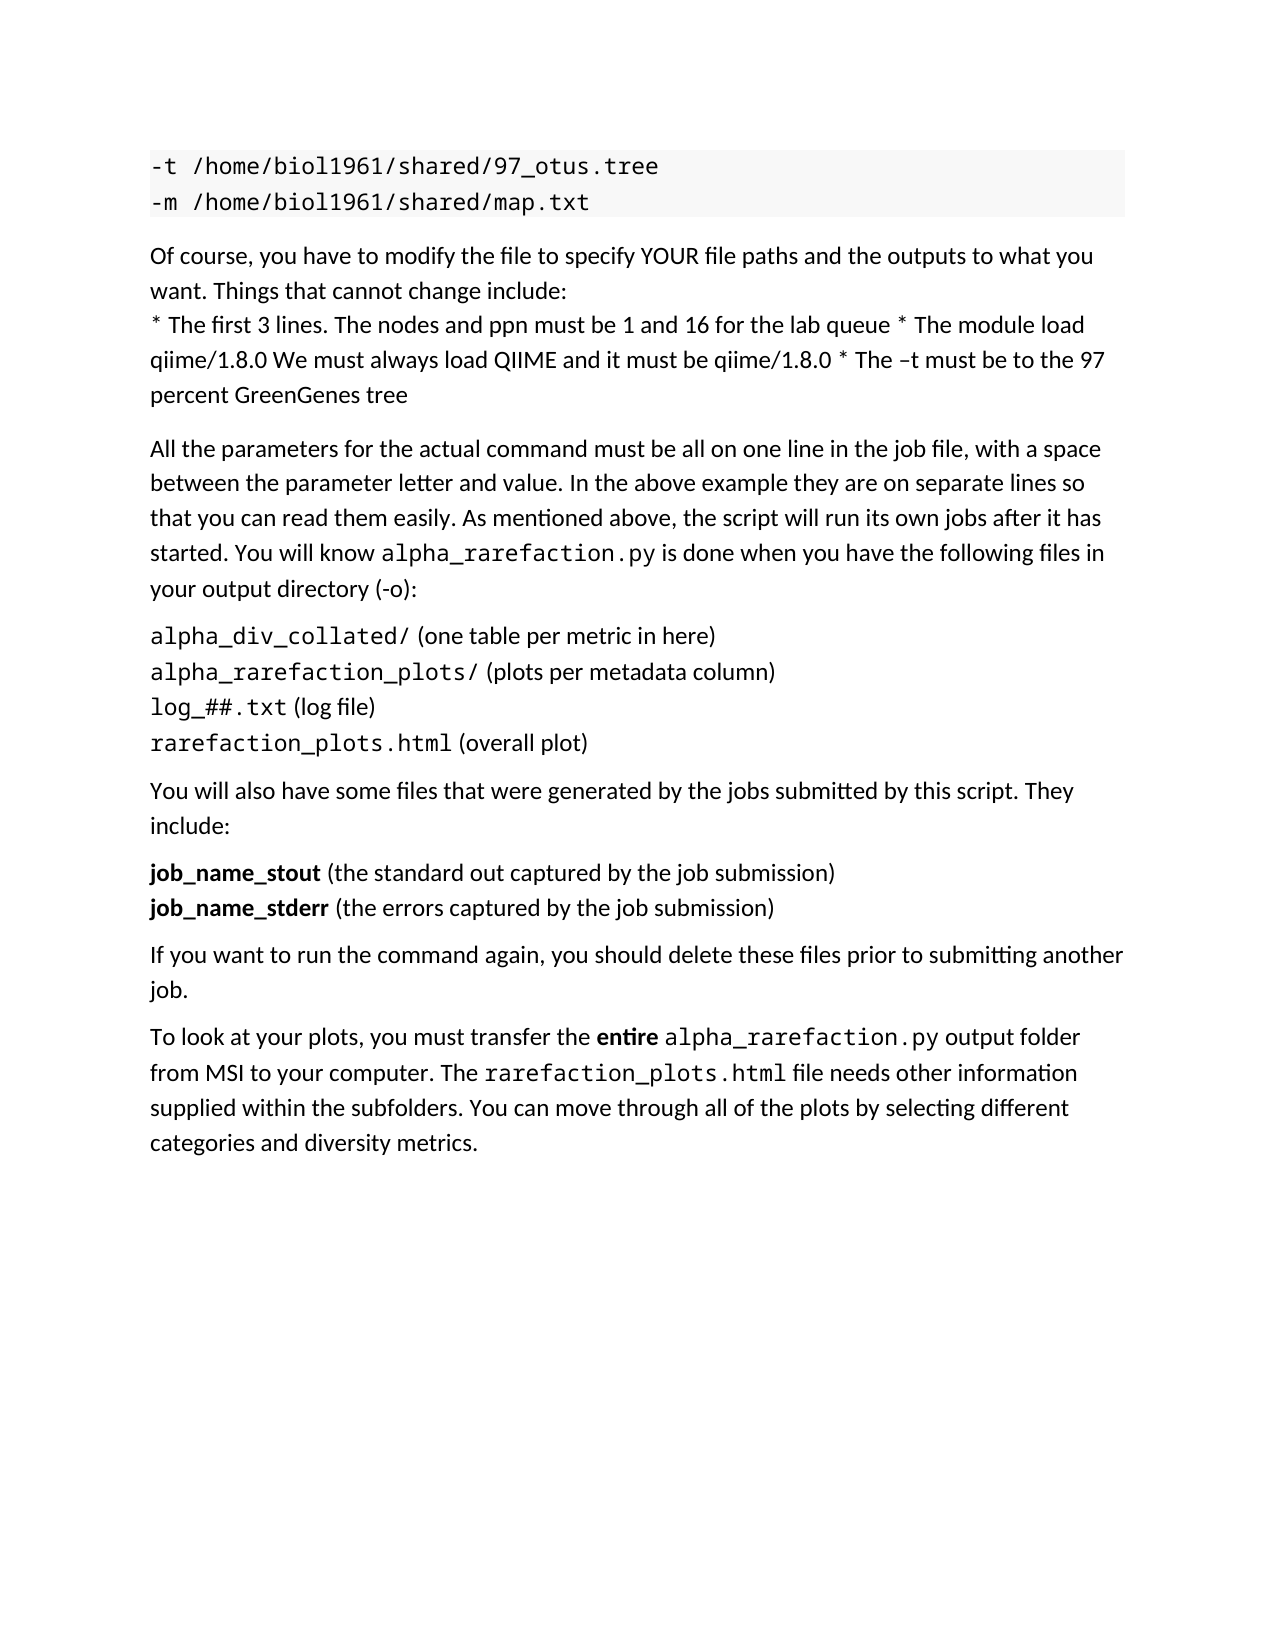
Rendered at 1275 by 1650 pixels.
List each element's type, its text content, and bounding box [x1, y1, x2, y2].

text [150, 150, 1125, 217]
text All the parameters for the actual command must be all on one line in the job file, with a space between the parameter letter and value. In the above example they are on separate lines so that you can read them easily. As mentioned above, the script will run its own jobs after it has started. You will know alpha_rarefaction.py is done when you have the following files in your output directory (-o): [150, 433, 1125, 603]
text job_name_stout (the standard out captured by the job submission) job_name_stderr (the errors captured by the job submission) [150, 857, 1125, 922]
text If you want to run the command again, you should delete these files prior to submitting another job. [150, 939, 1125, 1004]
text alpha_div_collated/ (one table per metric in here) alpha_rarefaction_plots/ (plots per metadata column) log_##.txt (log file) rarefaction_plots.html (overall plot) [150, 620, 1125, 758]
text You will also have some files that were generated by the jobs submitted by this script. They include: [150, 775, 1125, 840]
text To look at your plots, you must transfer the entire alpha_rarefaction.py output folder from MSI to your computer. The rarefaction_plots.html file needs other information supplied within the subfolders. You can move through all of the plots by selecting different categories and diversity metrics. [150, 1021, 1125, 1158]
